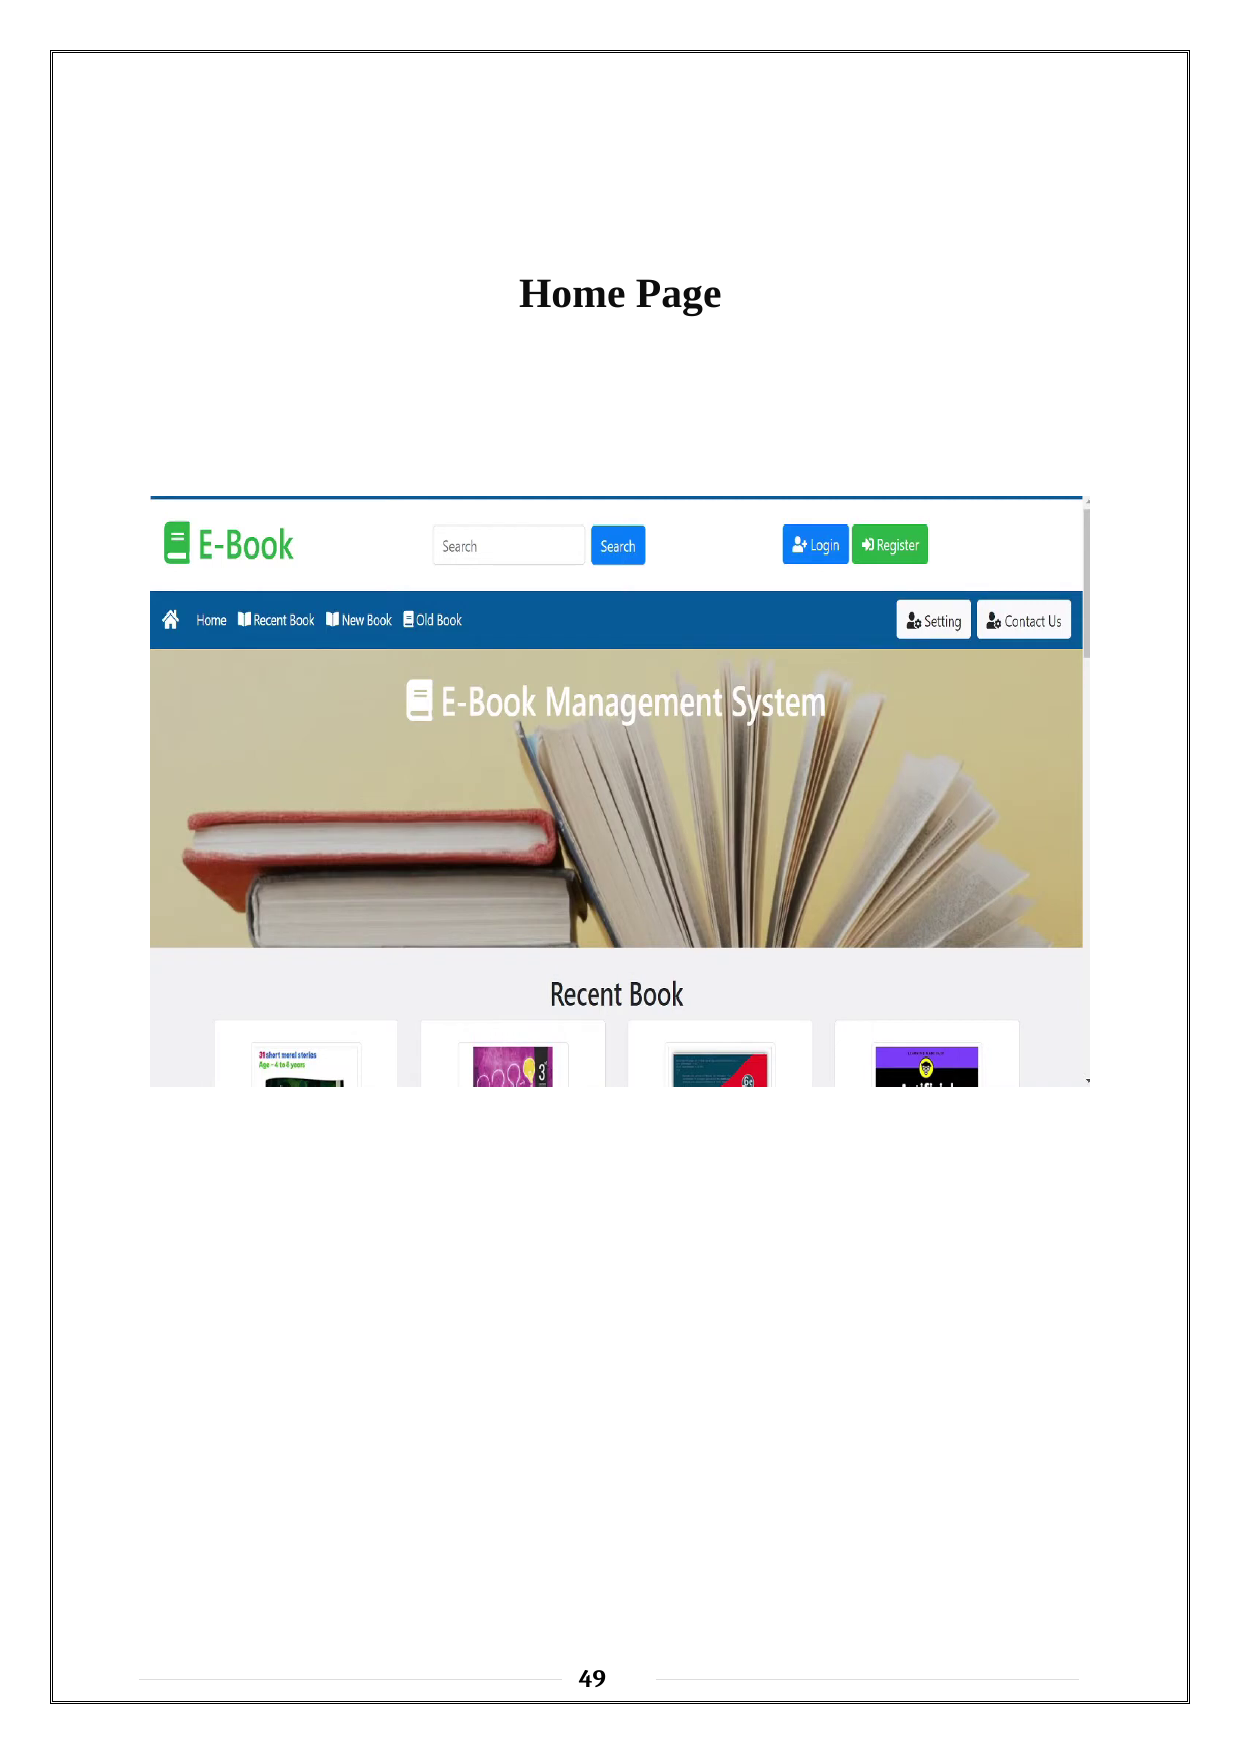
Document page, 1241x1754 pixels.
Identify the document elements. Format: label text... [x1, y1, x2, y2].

picture [150, 496, 1090, 1087]
text Home Page [150, 269, 1090, 317]
